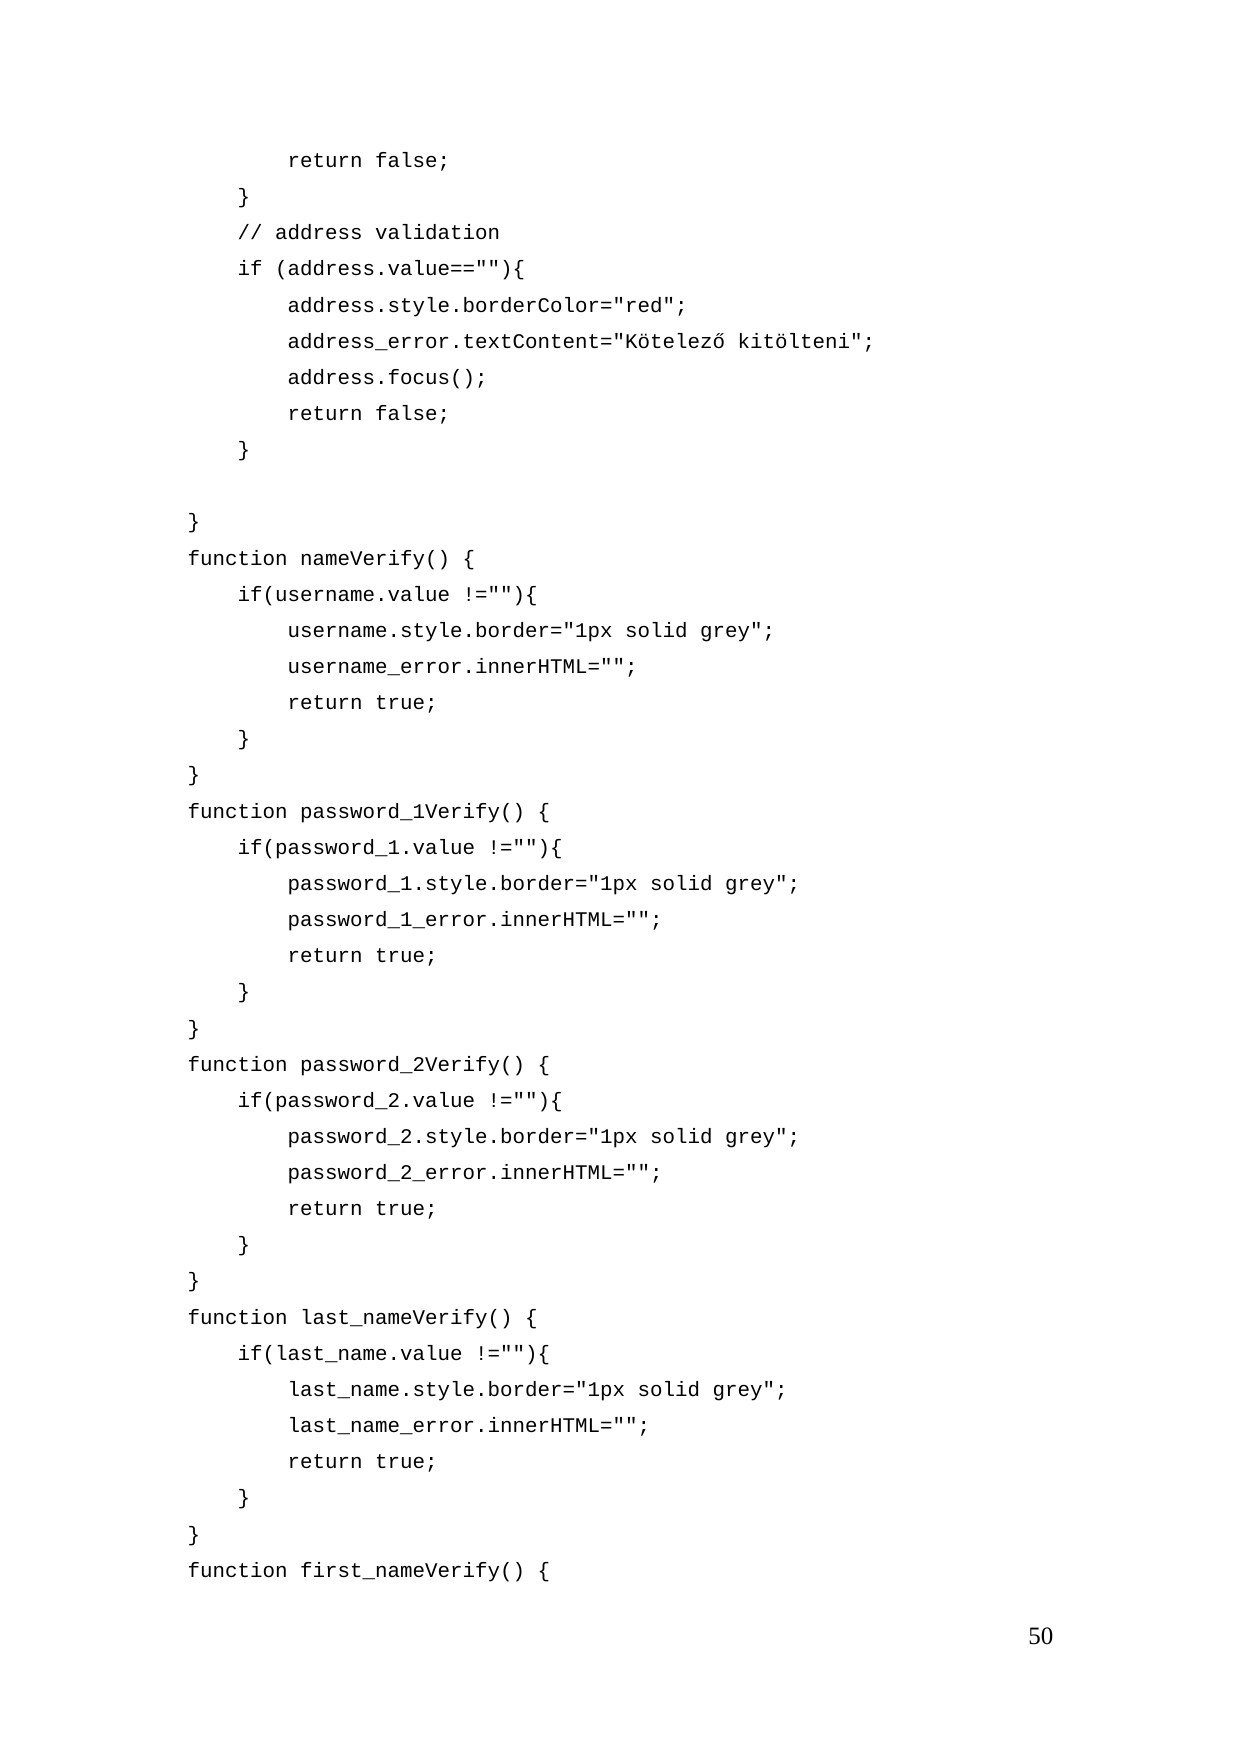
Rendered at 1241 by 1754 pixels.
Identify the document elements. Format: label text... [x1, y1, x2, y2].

text return true; [187, 1198, 1053, 1222]
text last_name.style.border="1px solid grey"; [187, 1379, 1053, 1403]
text last_name_error.innerHTML=""; [187, 1415, 1053, 1439]
text } [187, 1523, 1053, 1547]
text function first_nameVerify() { [187, 1560, 1053, 1583]
text return true; [187, 945, 1053, 969]
text if(last_name.value !=""){ [187, 1343, 1053, 1366]
text function password_1Verify() { [187, 801, 1053, 824]
text function password_2Verify() { [187, 1054, 1053, 1077]
text address_error.textContent="Kötelező kitölteni"; [187, 331, 1053, 354]
text password_1_error.innerHTML=""; [187, 909, 1053, 933]
text if(password_2.value !=""){ [187, 1090, 1053, 1113]
text } [187, 981, 1053, 1005]
text } [187, 764, 1053, 788]
text } [187, 511, 1053, 535]
text username.style.border="1px solid grey"; [187, 620, 1053, 643]
text } [187, 186, 1053, 210]
text // address validation [187, 222, 1053, 246]
text address.style.borderColor="red"; [187, 294, 1053, 318]
text username_error.innerHTML=""; [187, 656, 1053, 680]
text return true; [187, 1451, 1053, 1475]
text return true; [187, 692, 1053, 716]
text } [187, 1487, 1053, 1511]
text } [187, 1017, 1053, 1041]
text } [187, 1271, 1053, 1294]
text if(password_1.value !=""){ [187, 837, 1053, 860]
text if(username.value !=""){ [187, 584, 1053, 607]
text return false; [187, 403, 1053, 427]
text password_1.style.border="1px solid grey"; [187, 873, 1053, 897]
text password_2_error.innerHTML=""; [187, 1162, 1053, 1186]
text function last_nameVerify() { [187, 1307, 1053, 1330]
text return false; [187, 150, 1053, 174]
text address.focus(); [187, 367, 1053, 391]
text } [187, 728, 1053, 752]
text if (address.value==""){ [187, 258, 1053, 282]
text } [187, 439, 1053, 463]
text password_2.style.border="1px solid grey"; [187, 1126, 1053, 1149]
text function nameVerify() { [187, 548, 1053, 571]
text } [187, 1234, 1053, 1258]
